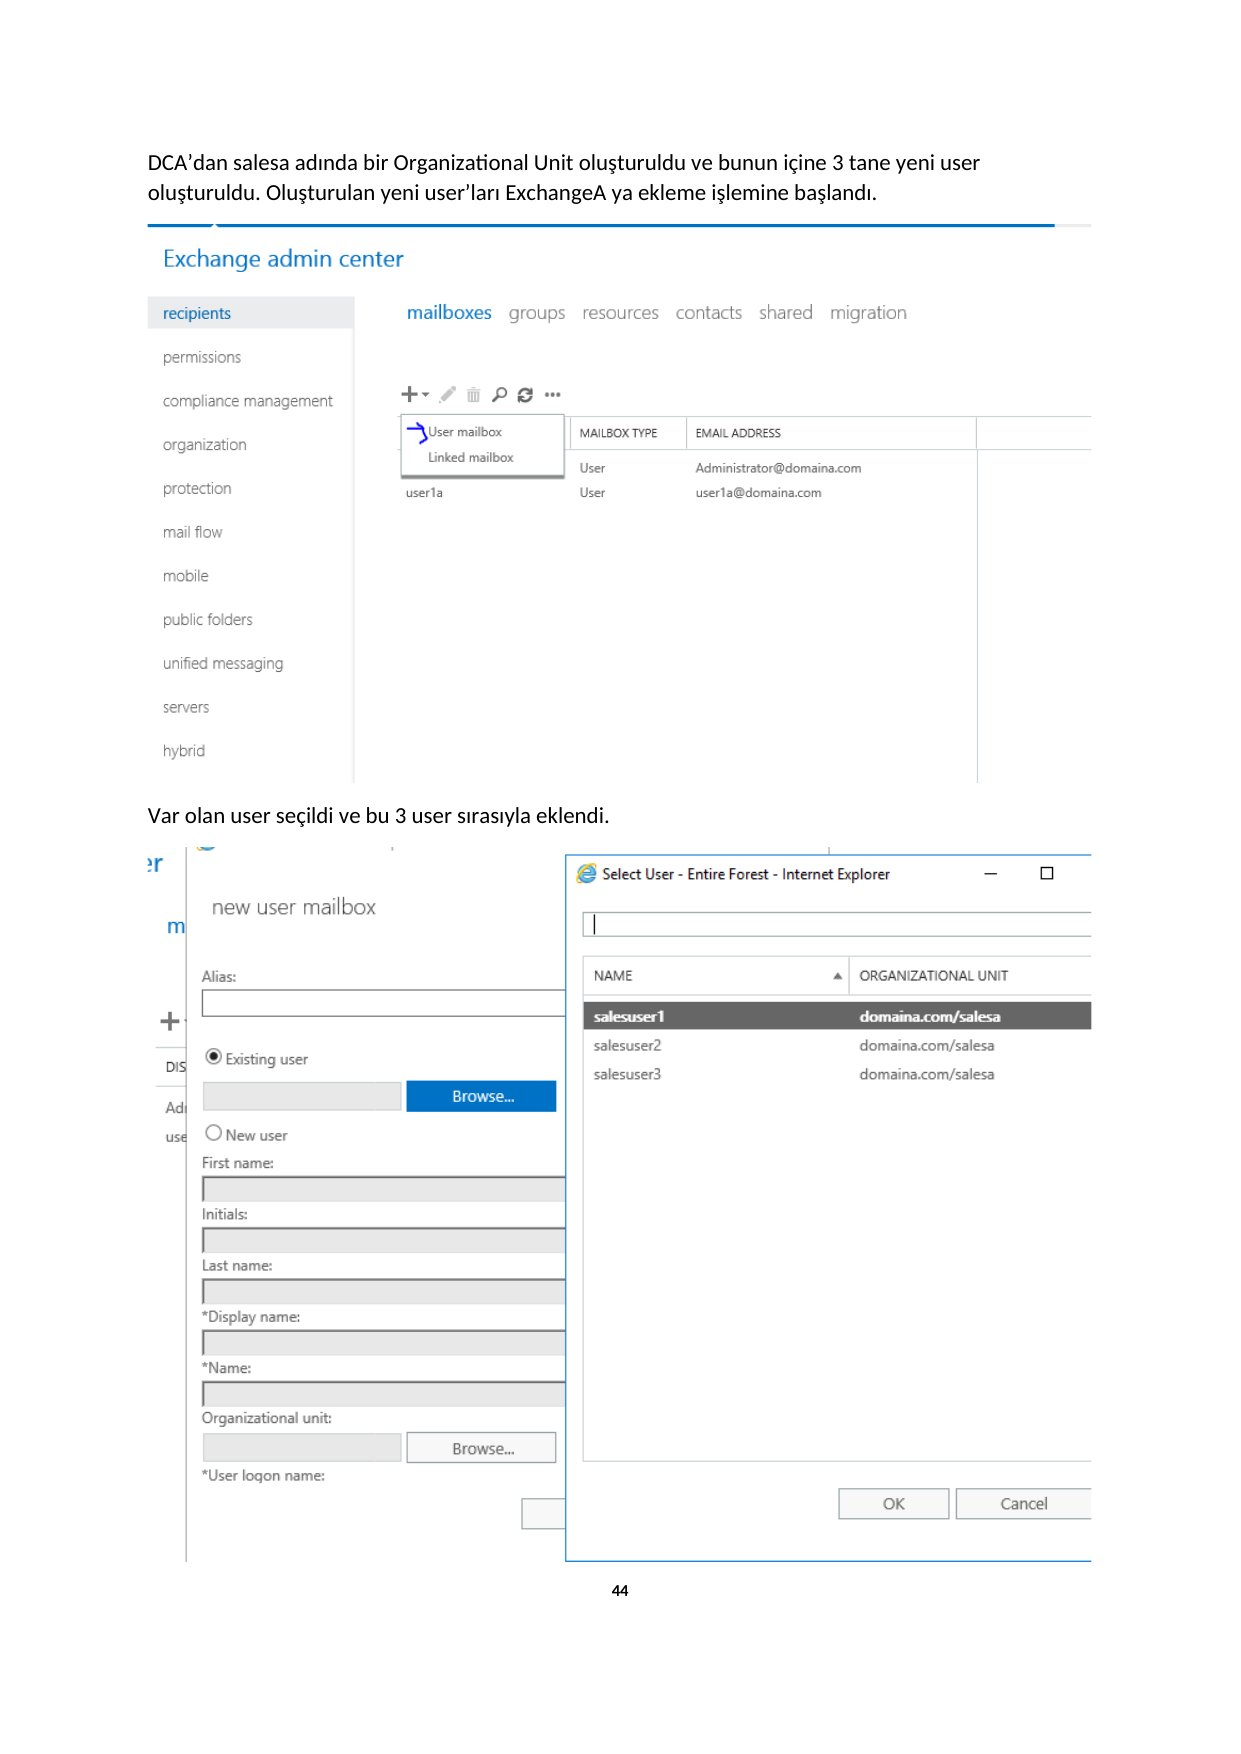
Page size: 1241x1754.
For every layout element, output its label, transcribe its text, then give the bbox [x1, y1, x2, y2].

text DCA’dan salesa adında bir Organizational Unit oluşturuldu ve bunun içine 3 tane yeni user oluşturuldu. Oluşturulan yeni user’ları ExchangeA ya ekleme işlemine başlandı. [148, 148, 1093, 206]
picture [147, 847, 1092, 1562]
text Var olan user seçildi ve bu 3 user sırasıyla eklendi. [148, 801, 1093, 829]
text 44 [148, 1581, 1093, 1601]
picture [147, 224, 1092, 783]
